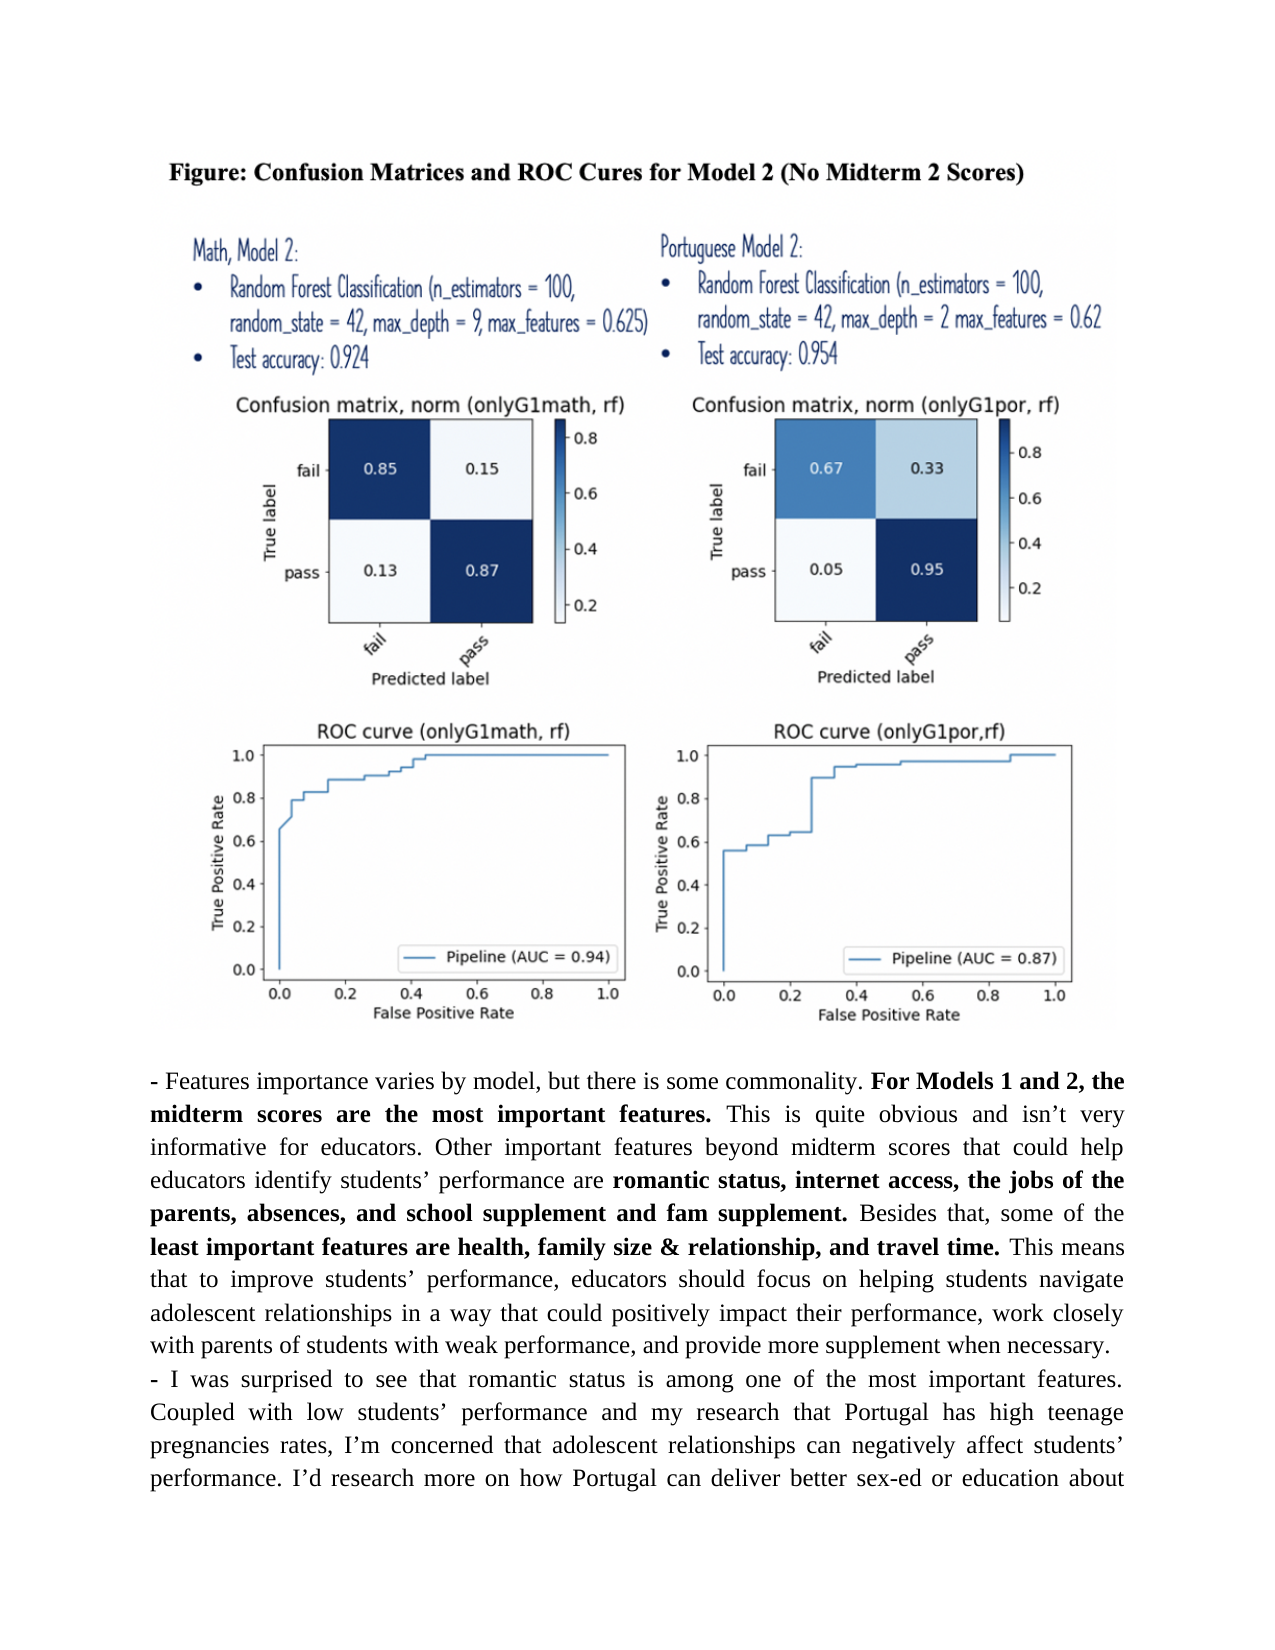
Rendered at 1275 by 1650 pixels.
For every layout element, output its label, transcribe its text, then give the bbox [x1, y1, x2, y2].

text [150, 1364, 1125, 1491]
picture [150, 150, 1117, 1030]
text - Features importance varies by model, but there is some commonality. For Models 1 and 2, the midterm scores are the most important features. This is quite obvious and isn’t very informative for educators. Other important features beyond midterm scores that could help educators identify students’ performance are romantic status, internet access, the jobs of the parents, absences, and school supplement and fam supplement. Besides that, some of the least important features are health, family size & relationship, and travel time. This means that to improve students’ performance, educators should focus on helping students navigate adolescent relationships in a way that could positively impact their performance, work closely with parents of students with weak performance, and provide more supplement when necessary. [150, 1066, 1125, 1359]
